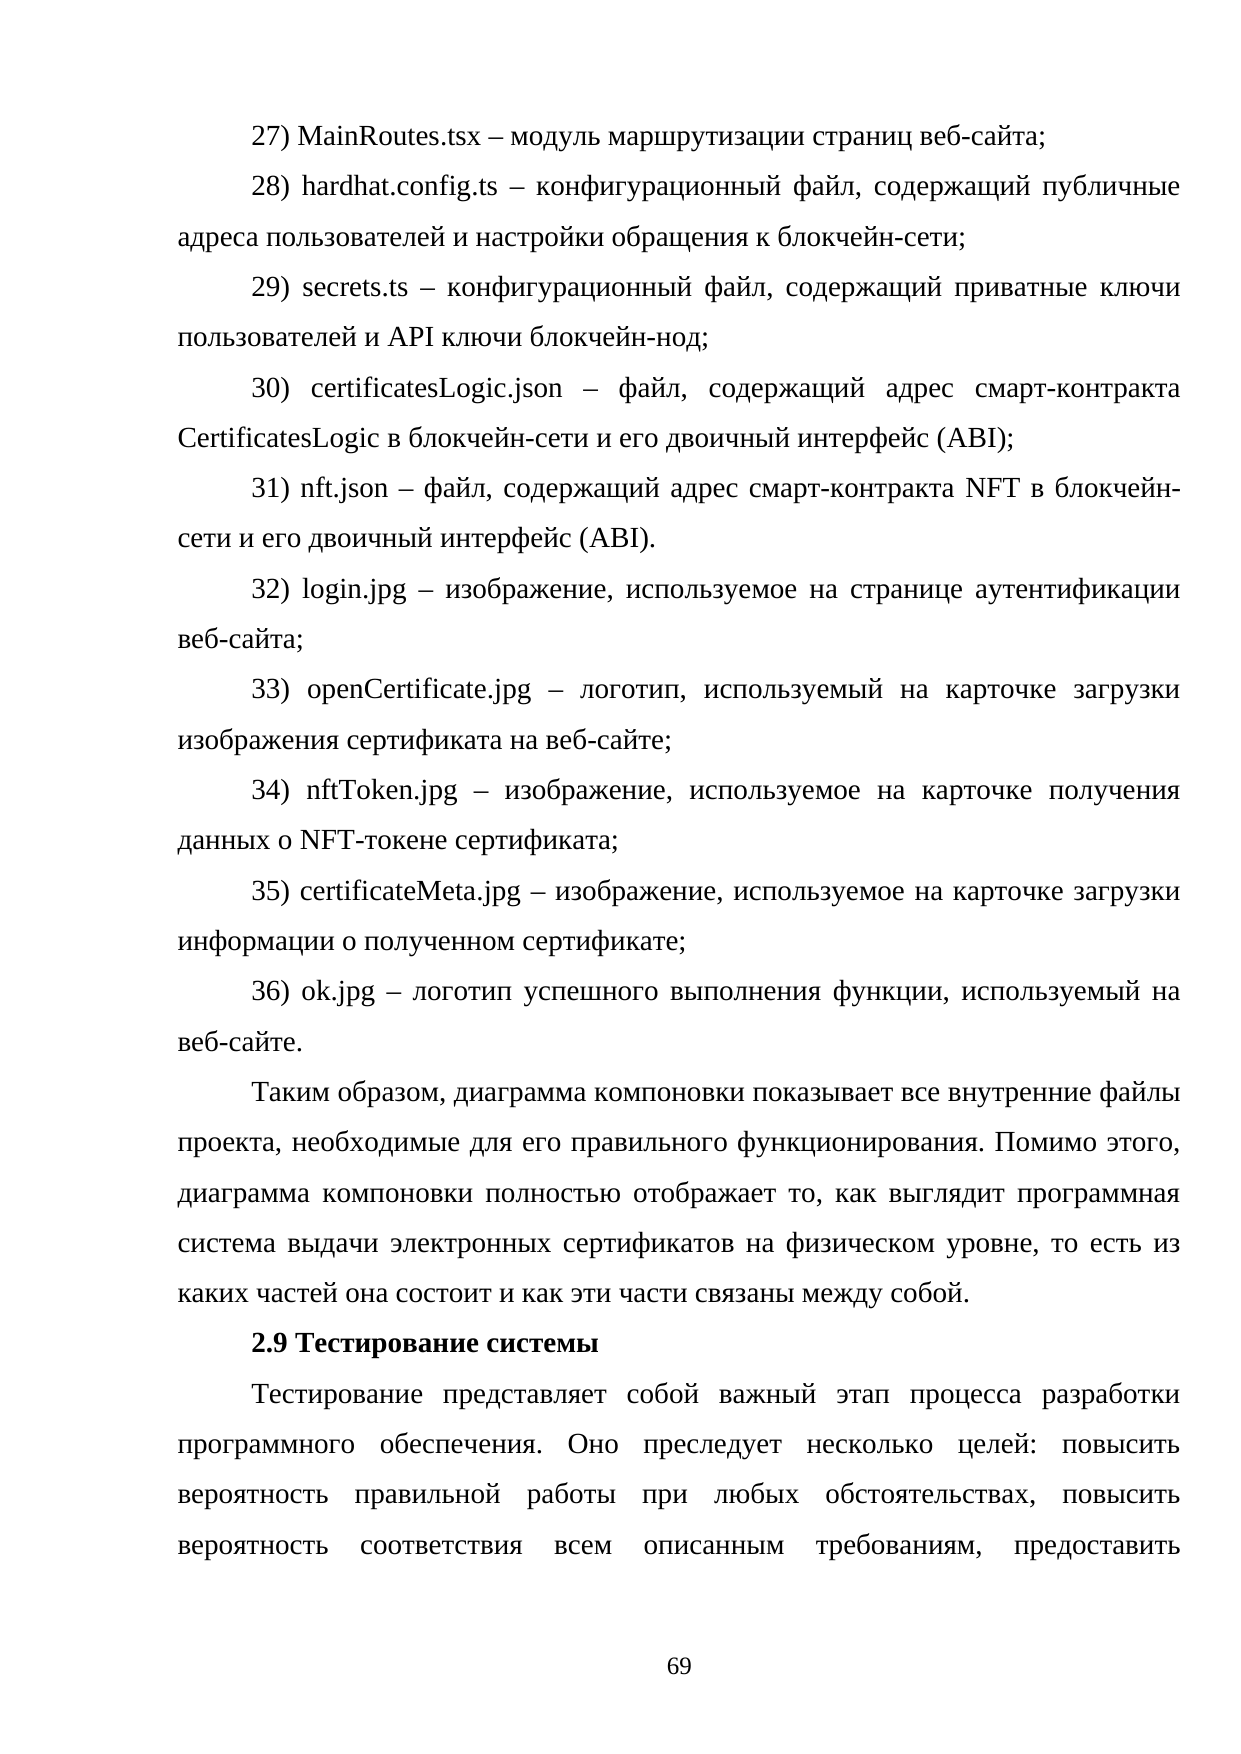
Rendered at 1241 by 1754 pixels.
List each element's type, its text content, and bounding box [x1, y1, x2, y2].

text 28) hardhat.config.ts – конфигурационный файл, содержащий публичные адреса пользователей и настройки обращения к блокчейн-сети; [177, 168, 1181, 252]
text 36) ok.jpg – логотип успешного выполнения функции, используемый на веб-сайте. [177, 973, 1181, 1057]
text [177, 1376, 1181, 1560]
subtitle 2.9 Тестирование системы [177, 1326, 1181, 1359]
text 31) nft.json – файл, содержащий адрес смарт-контракта NFT в блокчейн-сети и его двоичный интерфейс (ABI). [177, 470, 1181, 554]
text 29) secrets.ts – конфигурационный файл, содержащий приватные ключи пользователей и API ключи блокчейн-нод; [177, 269, 1181, 353]
text 34) nftToken.jpg – изображение, используемое на карточке получения данных о NFT-токене сертификата; [177, 772, 1181, 856]
text 35) certificateMeta.jpg – изображение, используемое на карточке загрузки информации о полученном сертификате; [177, 873, 1181, 957]
text 32) login.jpg – изображение, используемое на странице аутентификации веб-сайта; [177, 571, 1181, 655]
text 27) MainRoutes.tsx – модуль маршрутизации страниц веб-сайта; [177, 118, 1181, 152]
text 30) certificatesLogic.json – файл, содержащий адрес смарт-контракта CertificatesLogic в блокчейн-сети и его двоичный интерфейс (ABI); [177, 370, 1181, 453]
text Таким образом, диаграмма компоновки показывает все внутренние файлы проекта, необходимые для его правильного функционирования. Помимо этого, диаграмма компоновки полностью отображает то, как выглядит программная система выдачи электронных сертификатов на физическом уровне, то есть из каких частей она состоит и как эти части связаны между собой. [177, 1074, 1181, 1309]
text 33) openCertificate.jpg – логотип, используемый на карточке загрузки изображения сертификата на веб-сайте; [177, 672, 1181, 755]
